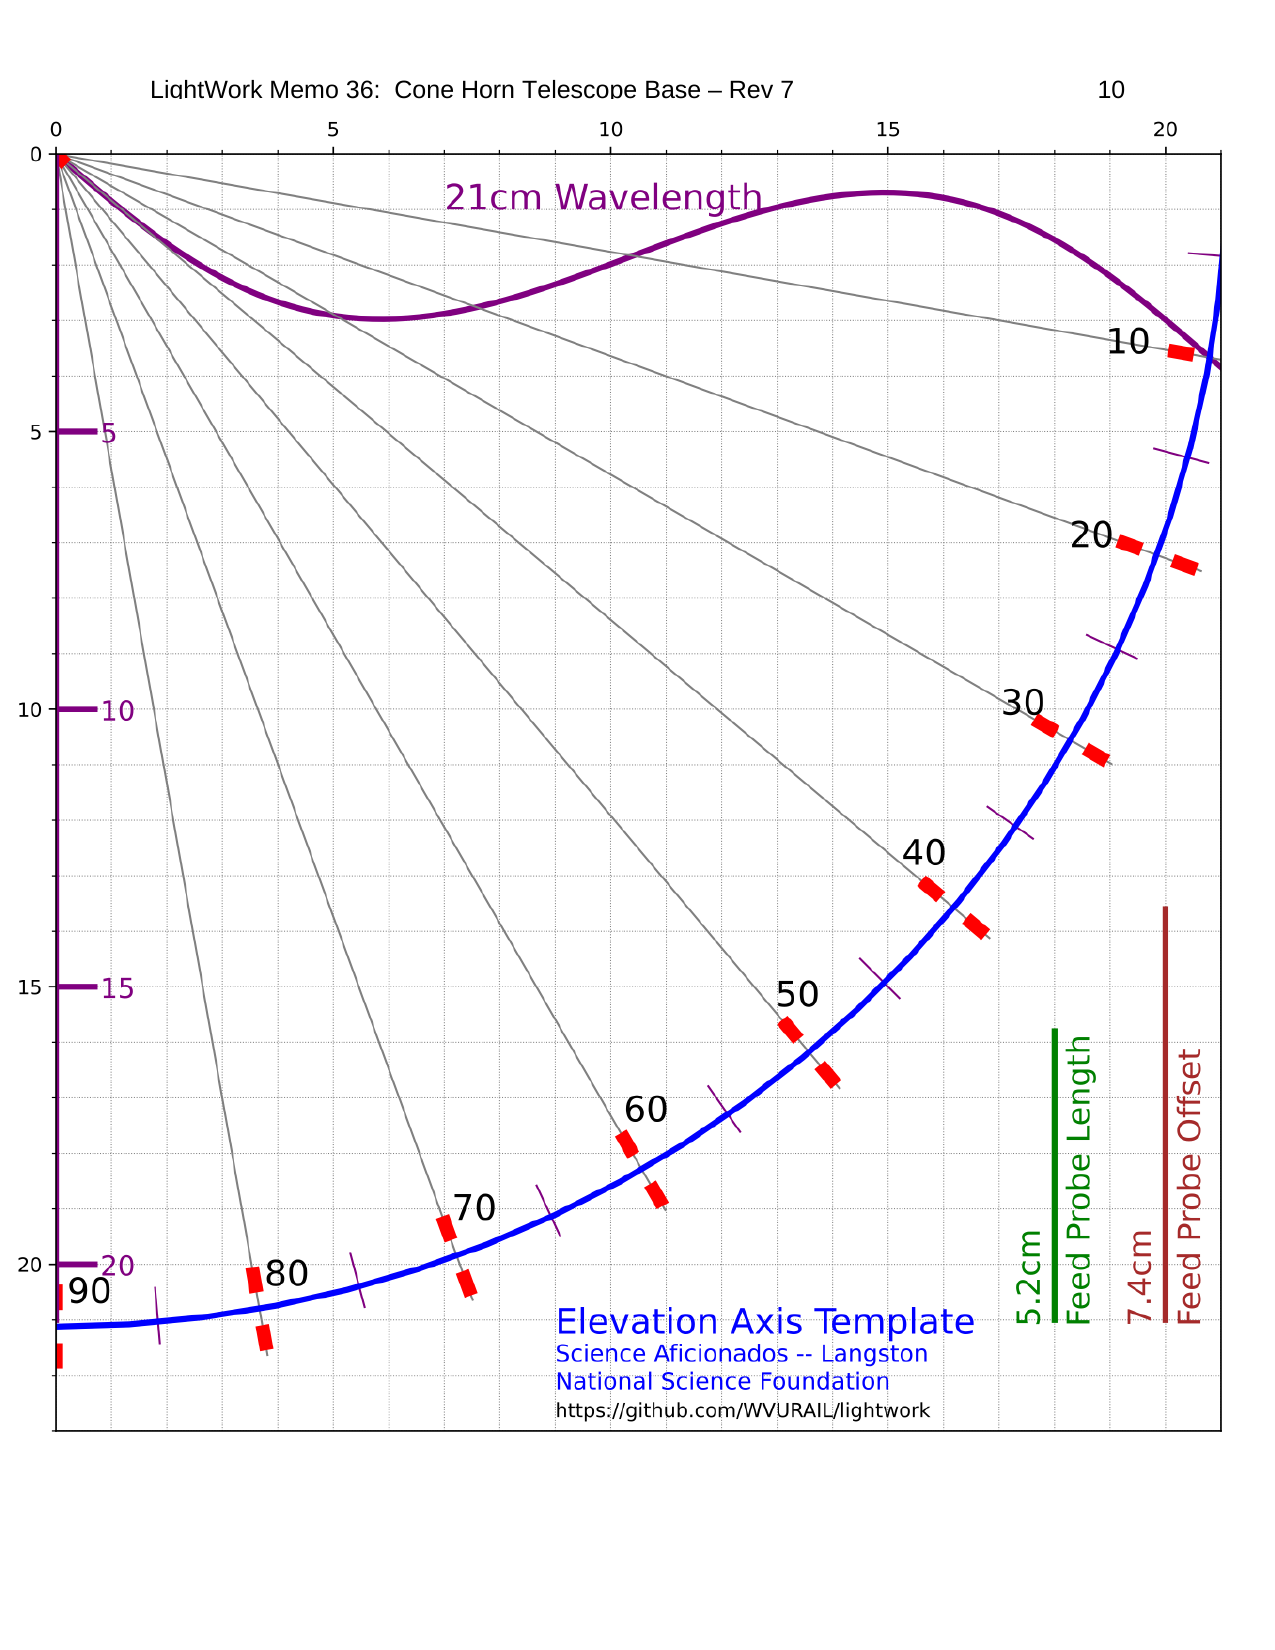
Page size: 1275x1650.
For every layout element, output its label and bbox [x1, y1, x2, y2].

picture [0, 99, 1275, 1486]
